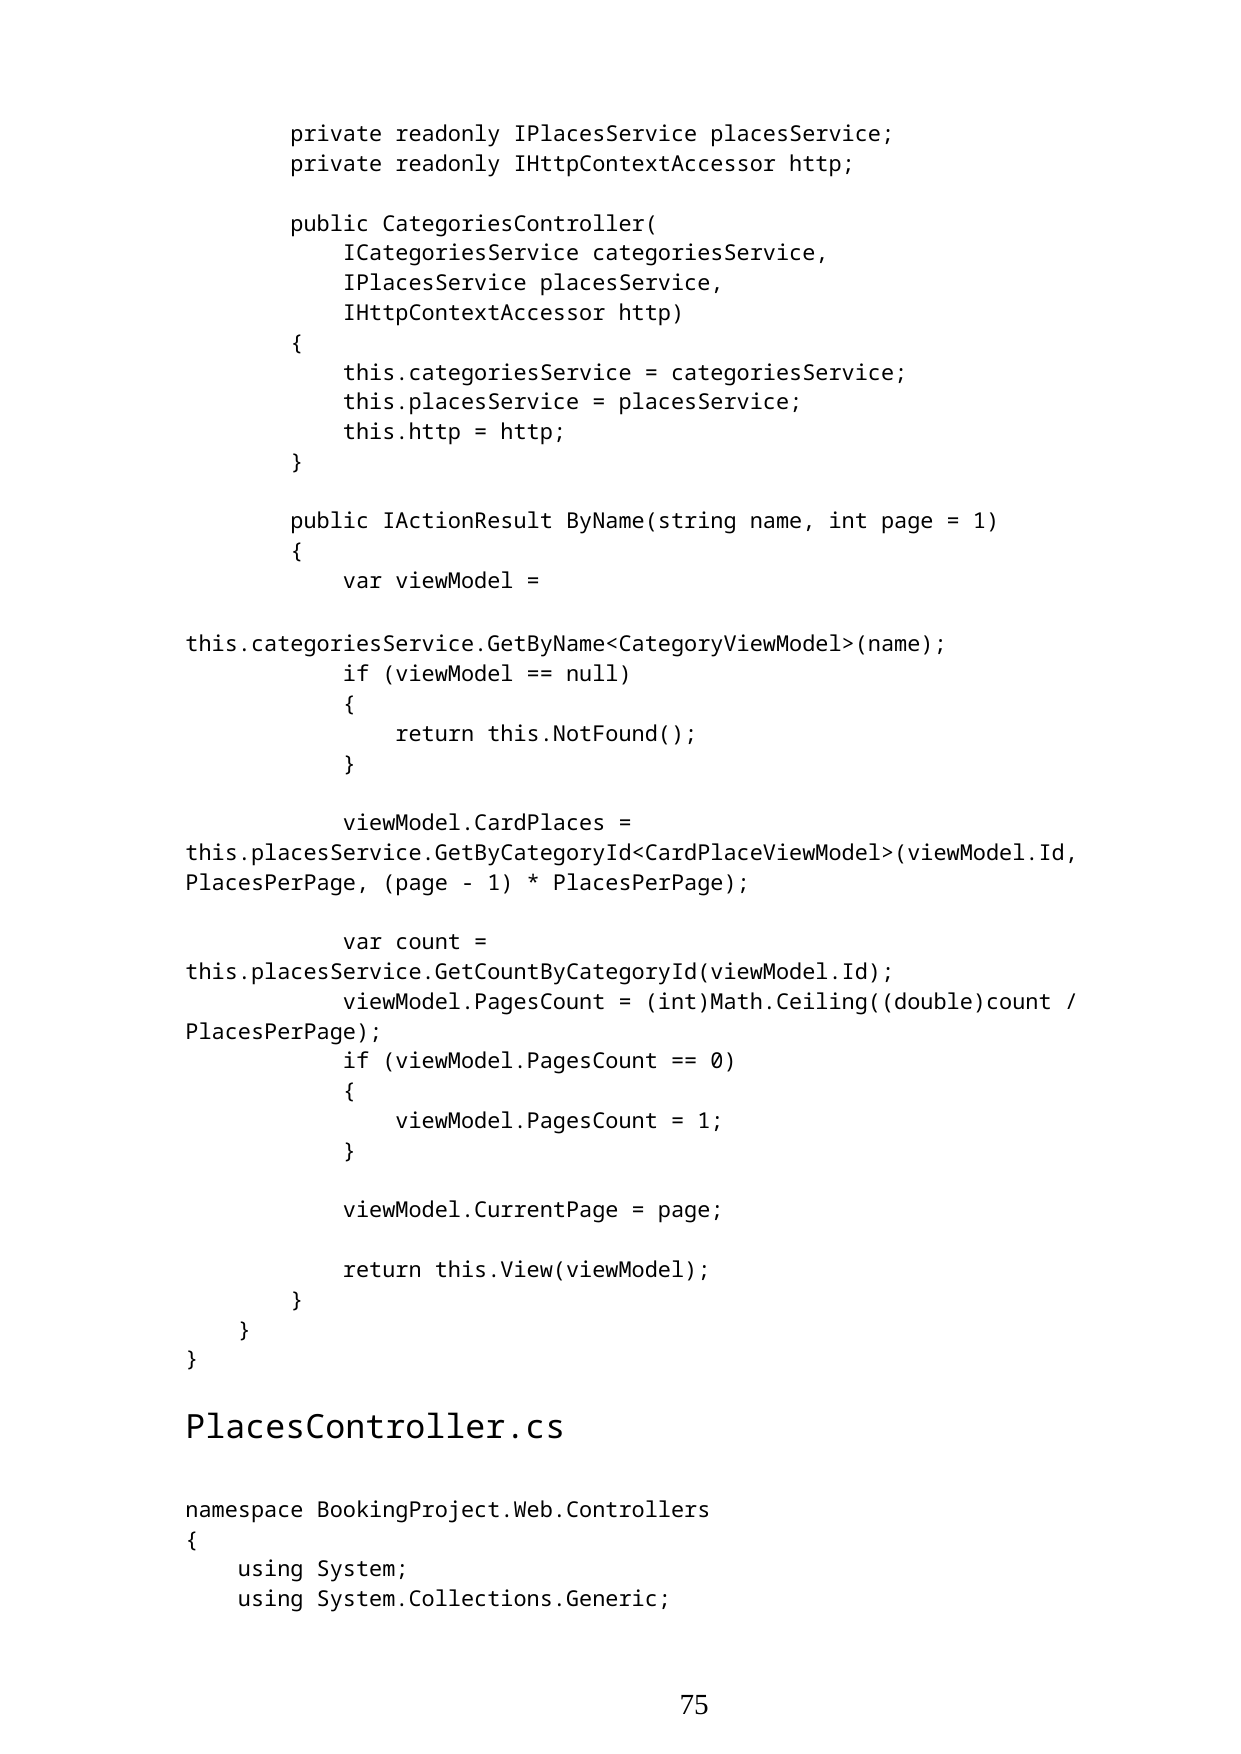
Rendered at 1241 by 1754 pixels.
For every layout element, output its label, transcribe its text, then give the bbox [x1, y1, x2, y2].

text viewModel.CurrentPage = page; [185, 1194, 1152, 1224]
text this.placesService = placesService; [185, 386, 1152, 416]
text } [185, 1135, 1152, 1164]
text public CategoriesController( [185, 207, 1152, 237]
text } [185, 1343, 1152, 1373]
text private readonly IHttpContextAccessor http; [185, 148, 1152, 178]
text { [185, 688, 1152, 718]
text using System.Collections.Generic; [185, 1583, 1152, 1613]
text if (viewModel == null) [185, 658, 1152, 688]
text } [185, 747, 1152, 777]
text { [185, 1075, 1152, 1105]
text { [185, 1523, 1152, 1553]
text var count = this.placesService.GetCountByCategoryId(viewModel.Id); [185, 926, 1152, 986]
text IPlacesService placesService, [185, 267, 1152, 297]
text { [185, 535, 1152, 565]
text viewModel.PagesCount = 1; [185, 1105, 1152, 1135]
text this.categoriesService.GetByName<CategoryViewModel>(name); [185, 595, 1152, 658]
text } [185, 1313, 1152, 1343]
text viewModel.PagesCount = (int)Math.Ceiling((double)count / PlacesPerPage); [185, 986, 1152, 1045]
text if (viewModel.PagesCount == 0) [185, 1045, 1152, 1075]
text return this.View(viewModel); [185, 1254, 1152, 1284]
text } [185, 446, 1152, 476]
text public IActionResult ByName(string name, int page = 1) [185, 505, 1152, 535]
text this.http = http; [185, 416, 1152, 446]
text ICategoriesService categoriesService, [185, 237, 1152, 267]
text this.categoriesService = categoriesService; [185, 356, 1152, 386]
text private readonly IPlacesService placesService; [185, 118, 1152, 148]
text IHttpContextAccessor http) [185, 297, 1152, 327]
text } [185, 1284, 1152, 1313]
text PlacesController.cs [185, 1403, 1152, 1448]
text { [185, 327, 1152, 356]
text viewModel.CardPlaces = this.placesService.GetByCategoryId<CardPlaceViewModel>(viewModel.Id, PlacesPerPage, (page - 1) * PlacesPerPage); [185, 807, 1152, 896]
text return this.NotFound(); [185, 718, 1152, 747]
text var viewModel = [185, 565, 1152, 595]
text using System; [185, 1553, 1152, 1583]
text namespace BookingProject.Web.Controllers [185, 1494, 1152, 1523]
